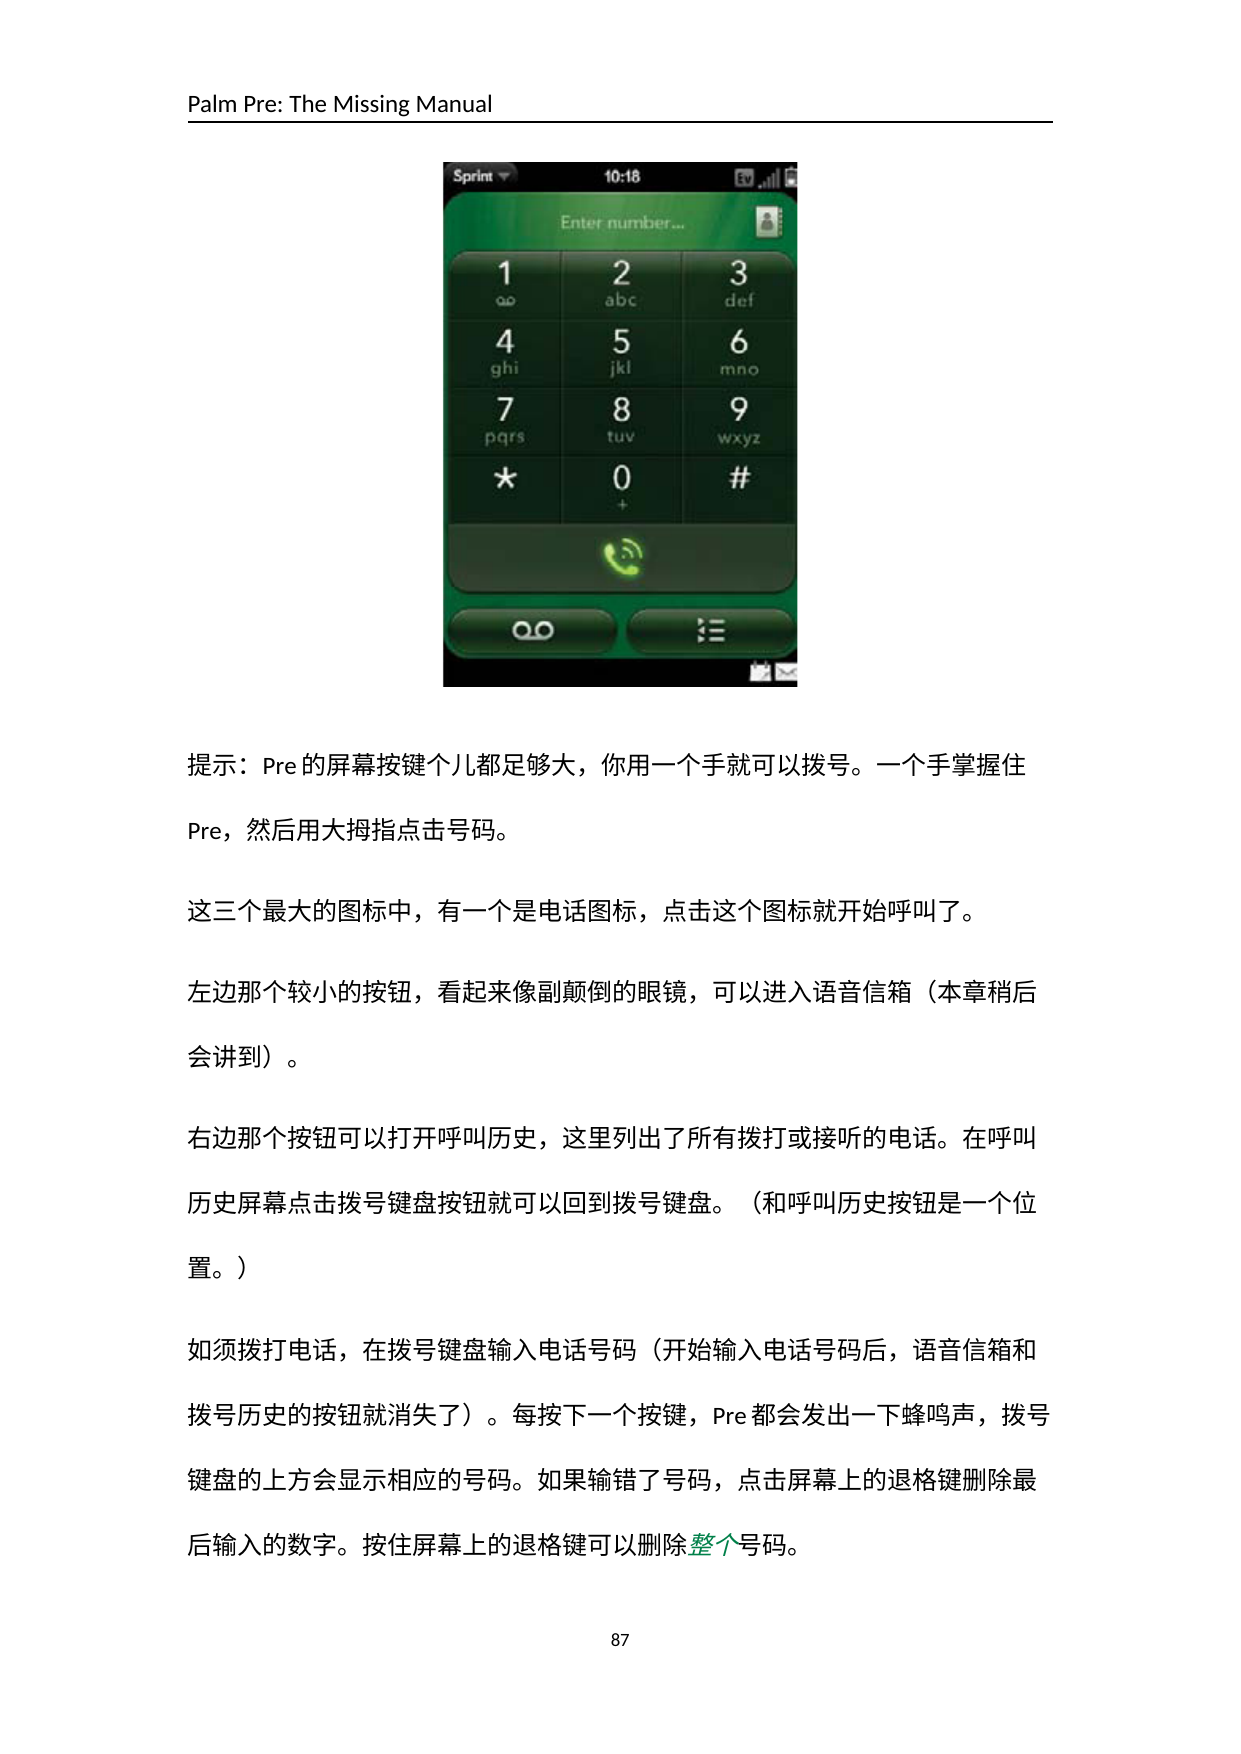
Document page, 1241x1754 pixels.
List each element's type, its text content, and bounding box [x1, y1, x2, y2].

text 如须拨打电话，在拨号键盘输入电话号码（开始输入电话号码后，语音信箱和拨号历史的按钮就消失了）。每按下一个按键，Pre都会发出一下蜂鸣声，拨号键盘的上方会显示相应的号码。如果输错了号码，点击屏幕上的退格键删除最后输入的数字。按住屏幕上的退格键可以删除整个号码。 [187, 1316, 1053, 1576]
text 提示：Pre的屏幕按键个儿都足够大，你用一个手就可以拨号。一个手掌握住Pre，然后用大拇指点击号码。 [187, 731, 1053, 861]
text 左边那个较小的按钮，看起来像副颠倒的眼镜，可以进入语音信箱（本章稍后会讲到）。 [187, 958, 1053, 1088]
text 右边那个按钮可以打开呼叫历史，这里列出了所有拨打或接听的电话。在呼叫历史屏幕点击拨号键盘按钮就可以回到拨号键盘。（和呼叫历史按钮是一个位置。） [187, 1104, 1053, 1299]
text 这三个最大的图标中，有一个是电话图标，点击这个图标就开始呼叫了。 [187, 877, 1053, 942]
